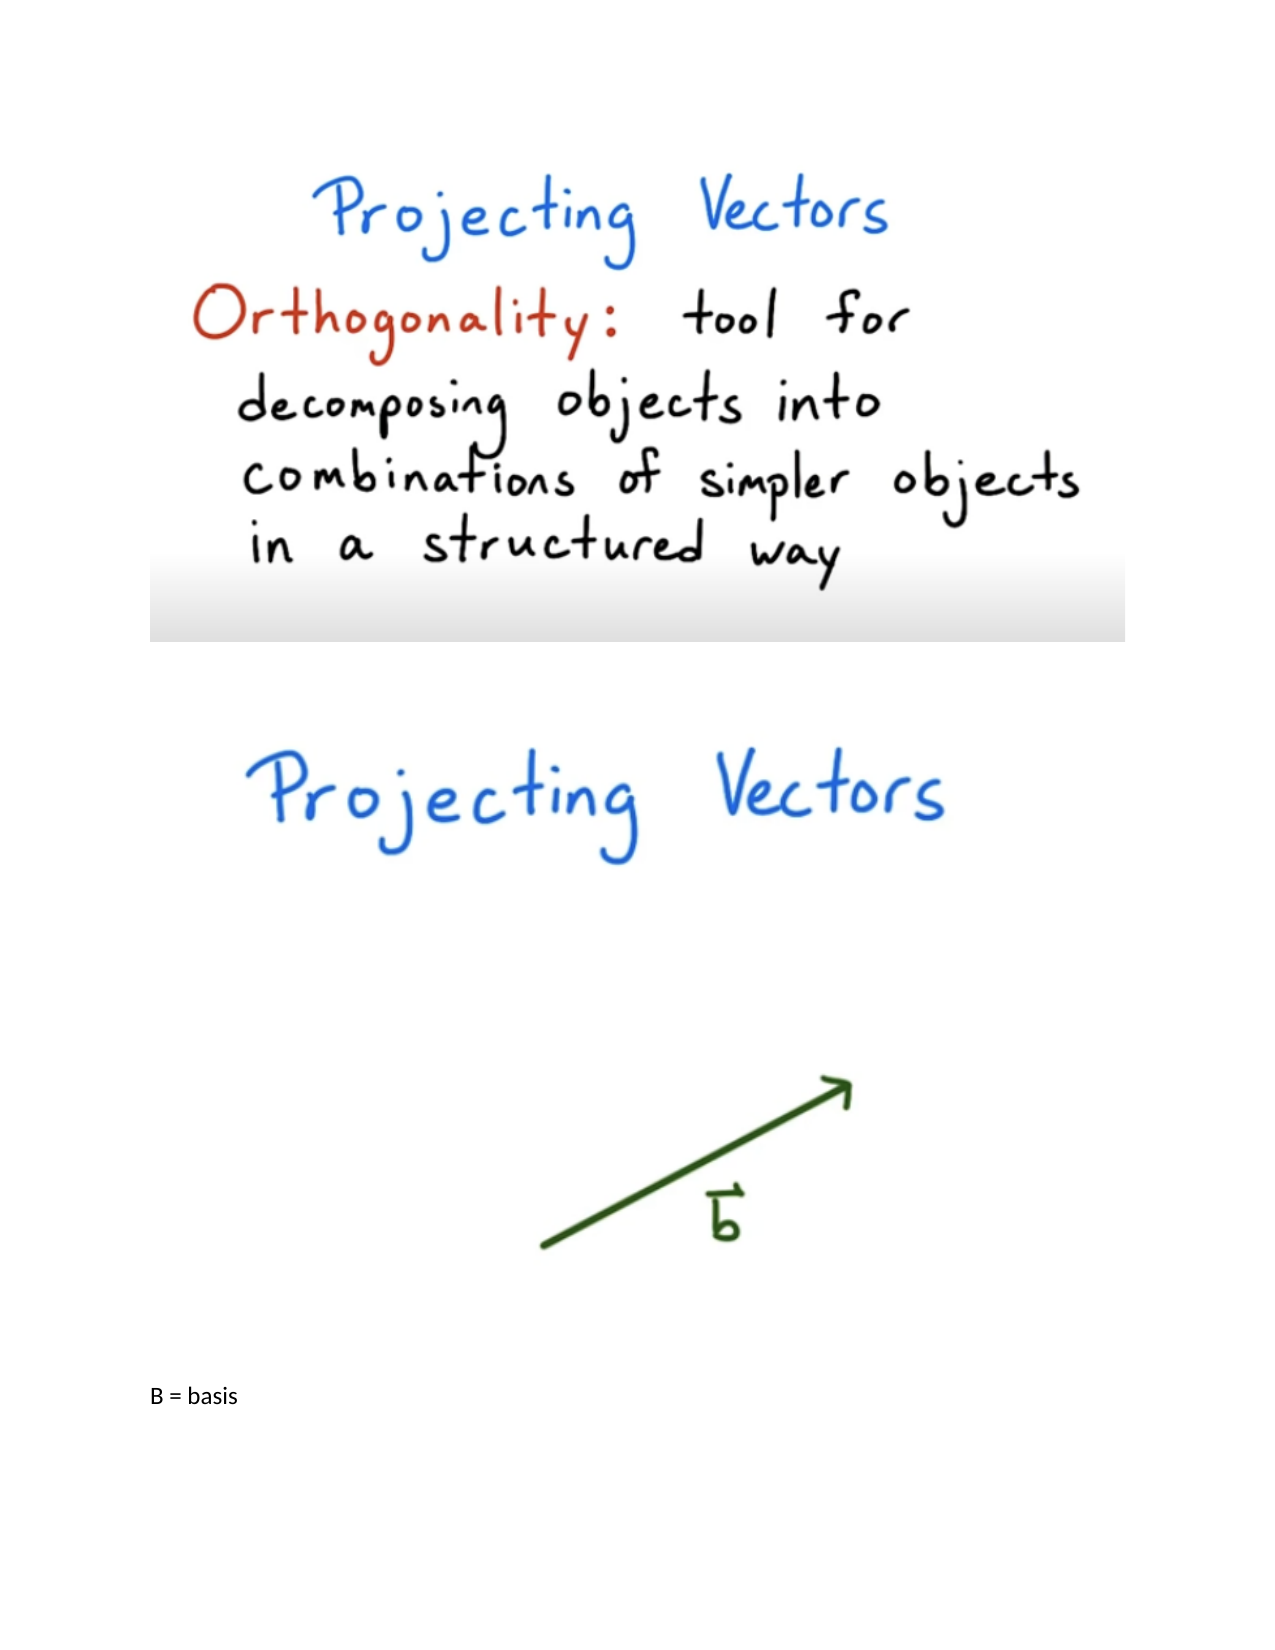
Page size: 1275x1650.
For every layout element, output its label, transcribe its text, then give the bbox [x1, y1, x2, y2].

text B = basis [150, 1381, 1125, 1411]
picture [150, 672, 1125, 1381]
picture [150, 150, 1125, 642]
